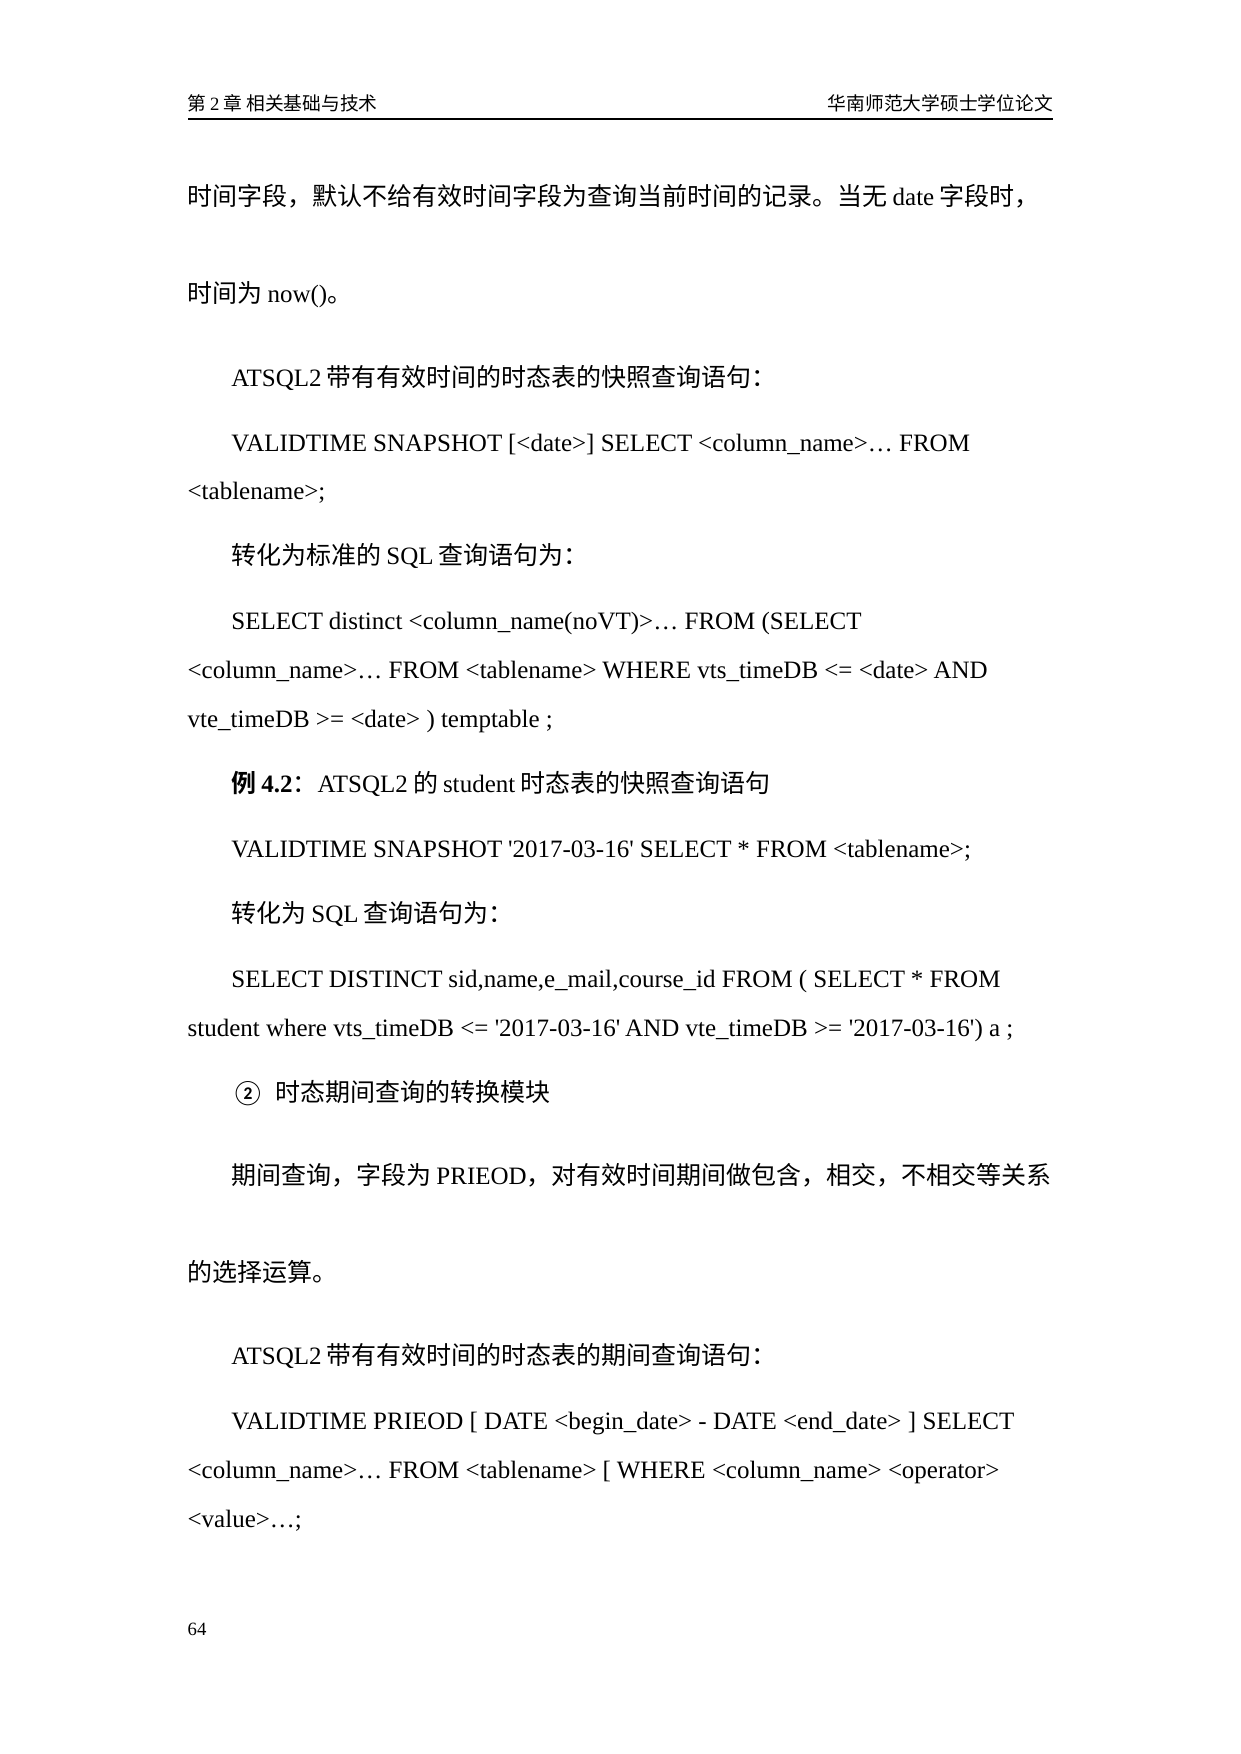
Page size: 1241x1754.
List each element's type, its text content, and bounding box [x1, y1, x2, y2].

text ATSQL2带有有效时间的时态表的快照查询语句： [187, 343, 1053, 408]
text VALIDTIME SNAPSHOT [<date>] SELECT <column_name>… FROM <tablename>; [187, 426, 1053, 507]
text 转化为标准的SQL查询语句为： [187, 521, 1053, 586]
text SELECT DISTINCT sid,name,e_mail,course_id FROM ( SELECT * FROM student where vts_timeDB <= '2017-03-16' AND vte_timeDB >= '2017-03-16') a ; [187, 962, 1053, 1043]
text SELECT distinct <column_name(noVT)>… FROM (SELECT <column_name>… FROM <tablename> WHERE vts_timeDB <= <date> AND vte_timeDB >= <date> ) temptable ; [187, 604, 1053, 734]
text 转化为SQL查询语句为： [187, 879, 1053, 944]
text VALIDTIME SNAPSHOT '2017-03-16' SELECT * FROM <tablename>; [187, 832, 1053, 864]
text VALIDTIME PRIEOD [ DATE <begin_date> - DATE <end_date> ] SELECT <column_name>… FROM <tablename> [ WHERE <column_name> <operator> <value>…; [187, 1404, 1053, 1534]
list 时态期间查询的转换模块 [231, 1058, 1053, 1123]
text 期间查询，字段为PRIEOD，对有效时间期间做包含，相交，不相交等关系的选择运算。 [187, 1141, 1053, 1303]
text ATSQL2带有有效时间的时态表的期间查询语句： [187, 1321, 1053, 1386]
text 例4.2：ATSQL2的student时态表的快照查询语句 [187, 749, 1053, 814]
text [187, 162, 1053, 324]
